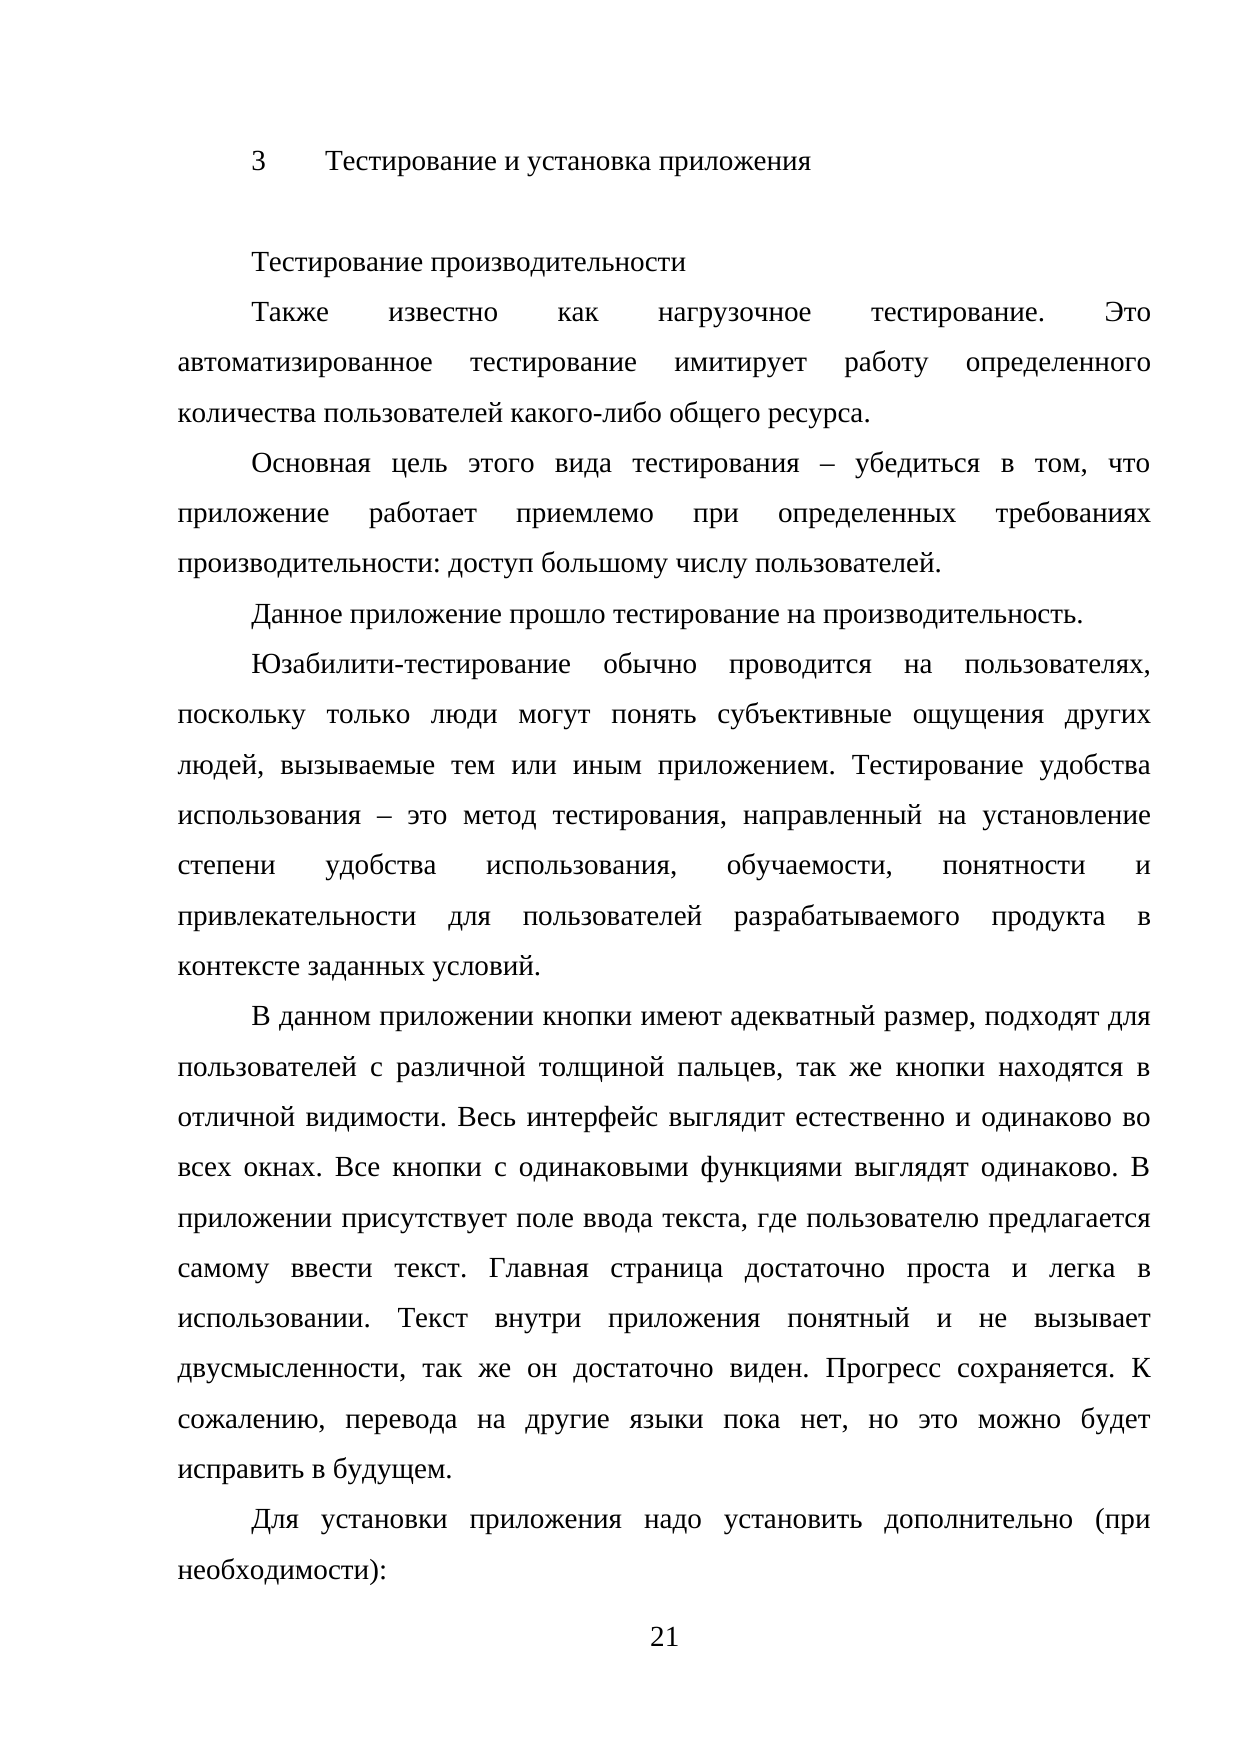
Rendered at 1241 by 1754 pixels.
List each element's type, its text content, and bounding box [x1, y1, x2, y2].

list Юзабилити-тестирование обычно проводится на пользователях, поскольку только люди могут понять субъективные ощущения других людей, вызываемые тем или иным приложением. Тестирование удобства использования – это метод тестирования, направленный на установление степени удобства использования, обучаемости, понятности и привлекательности для пользователей разрабатываемого продукта в контексте заданных условий. [177, 646, 1152, 982]
list Также известно как нагрузочное тестирование. Это автоматизированное тестирование имитирует работу определенного количества пользователей какого-либо общего ресурса. [177, 294, 1152, 428]
list Тестирование производительности [177, 244, 1152, 277]
list Данное приложение прошло тестирование на производительность. [177, 596, 1152, 629]
list Основная цель этого вида тестирования – убедиться в том, что приложение работает приемлемо при определенных требованиях производительности: доступ большому числу пользователей. [177, 445, 1152, 579]
list В данном приложении кнопки имеют адекватный размер, подходят для пользователей с различной толщиной пальцев, так же кнопки находятся в отличной видимости. Весь интерфейс выглядит естественно и одинаково во всех окнах. Все кнопки с одинаковыми функциями выглядят одинаково. В приложении присутствует поле ввода текста, где пользователю предлагается самому ввести текст. Главная страница достаточно проста и легка в использовании. Текст внутри приложения понятный и не вызывает двусмысленности, так же он достаточно виден. Прогресс сохраняется. К сожалению, перевода на другие языки пока нет, но это можно будет исправить в будущем. [177, 998, 1152, 1485]
list Тестирование и установка приложения [177, 143, 1152, 177]
list Для установки приложения надо установить дополнительно (при необходимости): [177, 1502, 1152, 1585]
